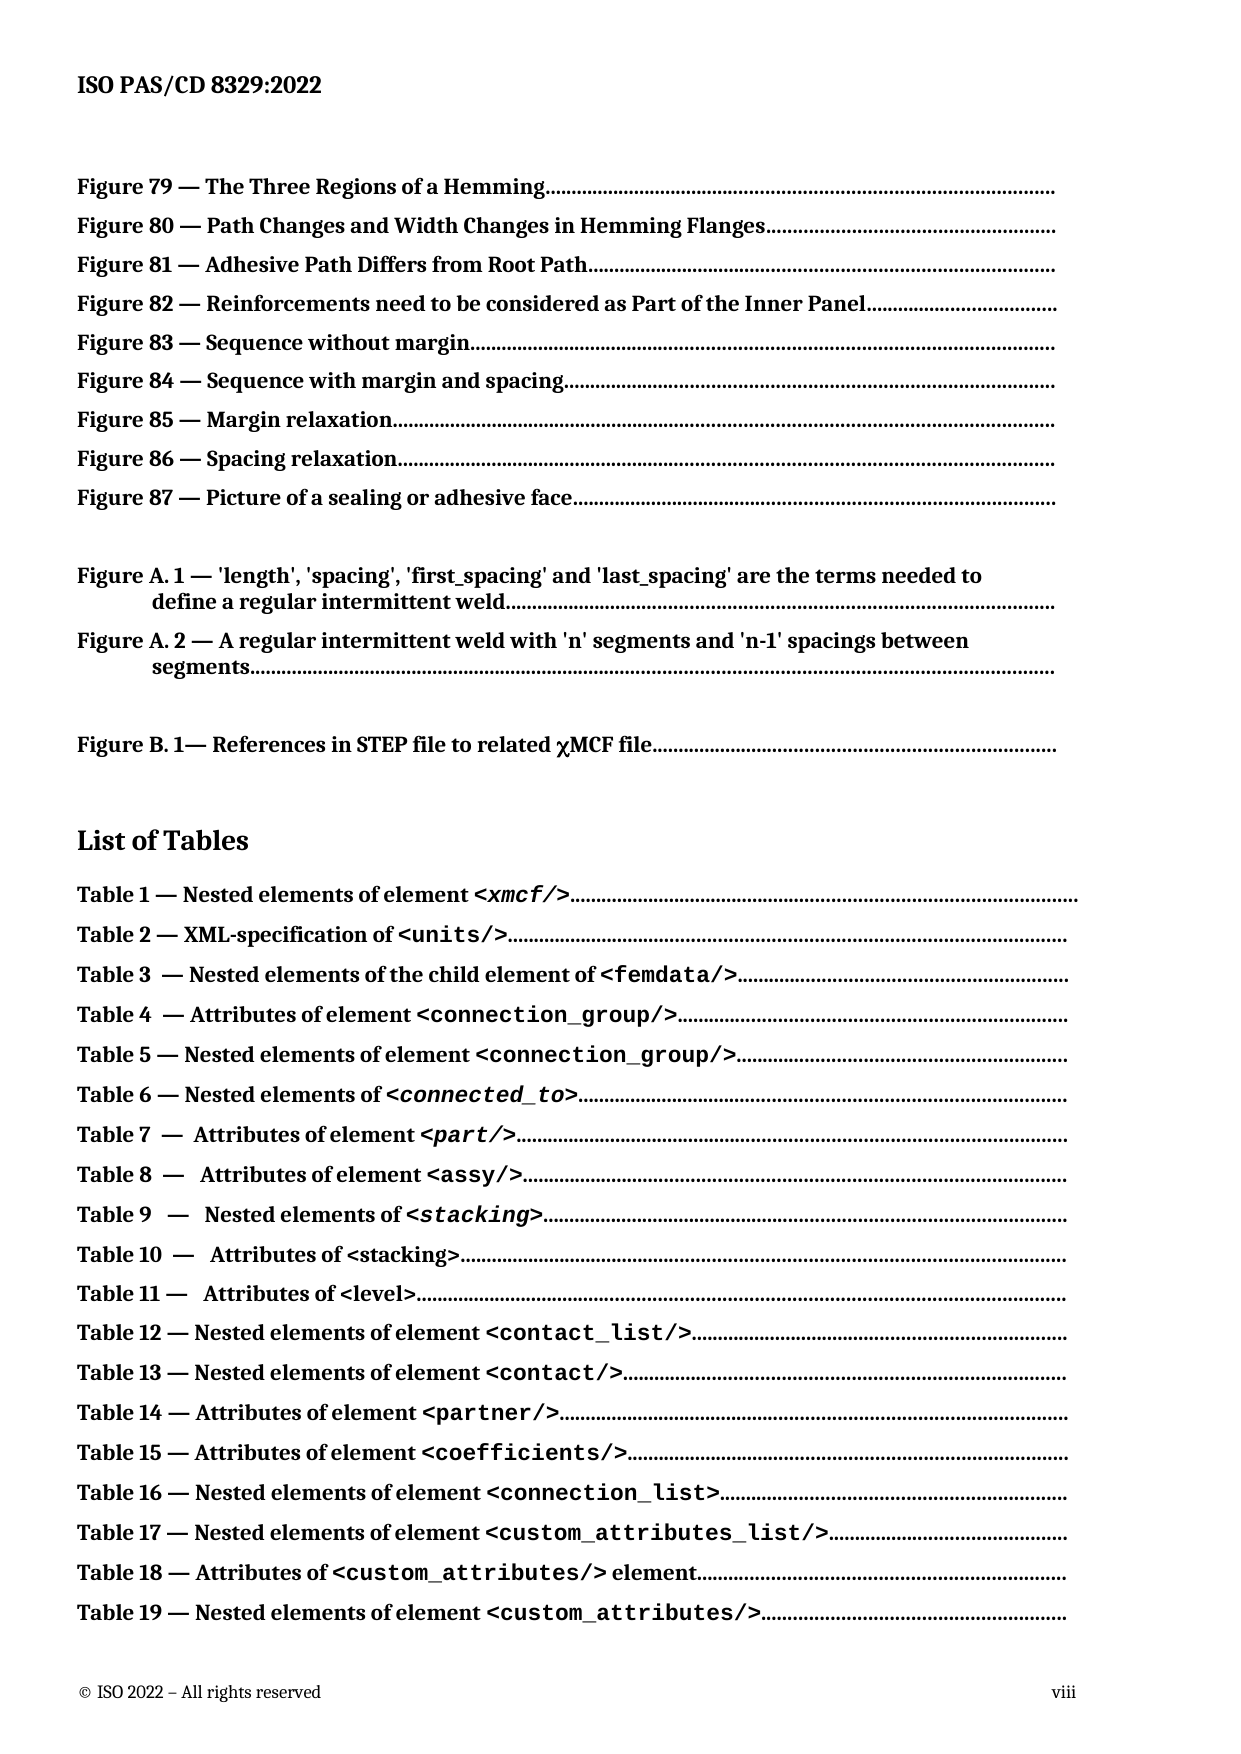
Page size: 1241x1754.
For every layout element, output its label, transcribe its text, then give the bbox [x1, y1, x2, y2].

text Table 7 — Attributes of element <part/> 15 [77, 1122, 1040, 1150]
text Figure 84 — Sequence with margin and spacing 142 [77, 368, 1040, 394]
text Table 2 — XML-specification of <units/> 10 [77, 922, 1040, 950]
text Table 17 — Nested elements of element <custom_attributes_list/> 26 [77, 1520, 1040, 1547]
text Table 18 — Attributes of <custom_attributes/> element 26 [77, 1560, 1040, 1587]
text Table 4 — Attributes of element <connection_group/> 13 [77, 1002, 1040, 1030]
text Table 1 — Nested elements of element <xmcf/> 9 [77, 882, 1040, 910]
text Figure 86 — Spacing relaxation 142 [77, 446, 1040, 472]
text Figure 80 — Path Changes and Width Changes in Hemming Flanges 138 [77, 213, 1040, 239]
text Table 19 — Nested elements of element <custom_attributes/> 26 [77, 1600, 1040, 1627]
text Figure 83 — Sequence without margin 142 [77, 329, 1040, 356]
text Figure A. 1 — 'length', 'spacing', 'first_spacing' and 'last_spacing' are the terms needed to define a regular intermittent weld. 150 [77, 562, 1040, 615]
text Table 15 — Attributes of element <coefficients/> 21 [77, 1440, 1040, 1467]
text Figure B. 1— References in STEP file to related MCF file 153 [77, 732, 1040, 758]
text Table 11 — Attributes of <level> 18 [77, 1281, 1040, 1307]
text Table 8 — Attributes of element <assy/> 16 [77, 1162, 1040, 1190]
text Table 14 — Attributes of element <partner/> 21 [77, 1400, 1040, 1427]
text Figure 87 — Picture of a sealing or adhesive face 147 [77, 485, 1040, 511]
text Table 13 — Nested elements of element <contact/> 20 [77, 1360, 1040, 1387]
text Figure 81 — Adhesive Path Differs from Root Path 138 [77, 252, 1040, 278]
text Table 9 — Nested elements of <stacking> 18 [77, 1202, 1040, 1230]
text List of Tables [77, 825, 1092, 857]
text Table 16 — Nested elements of element <connection_list> 22 [77, 1480, 1040, 1507]
text Figure 85 — Margin relaxation 142 [77, 407, 1040, 433]
text Table 3 — Nested elements of the child element of <femdata/> 12 [77, 962, 1040, 990]
text Table 5 — Nested elements of element <connection_group/> 14 [77, 1042, 1040, 1070]
text Table 12 — Nested elements of element <contact_list/> 20 [77, 1320, 1040, 1347]
text Table 6 — Nested elements of <connected_to> 14 [77, 1082, 1040, 1110]
text Figure 82 — Reinforcements need to be considered as Part of the Inner Panel 139 [77, 290, 1040, 317]
text Figure 79 — The Three Regions of a Hemming 138 [77, 174, 1040, 200]
text Table 10 — Attributes of <stacking> 18 [77, 1242, 1040, 1269]
text Figure A. 2 — A regular intermittent weld with 'n' segments and 'n-1' spacings between segments. 150 [77, 628, 1040, 680]
